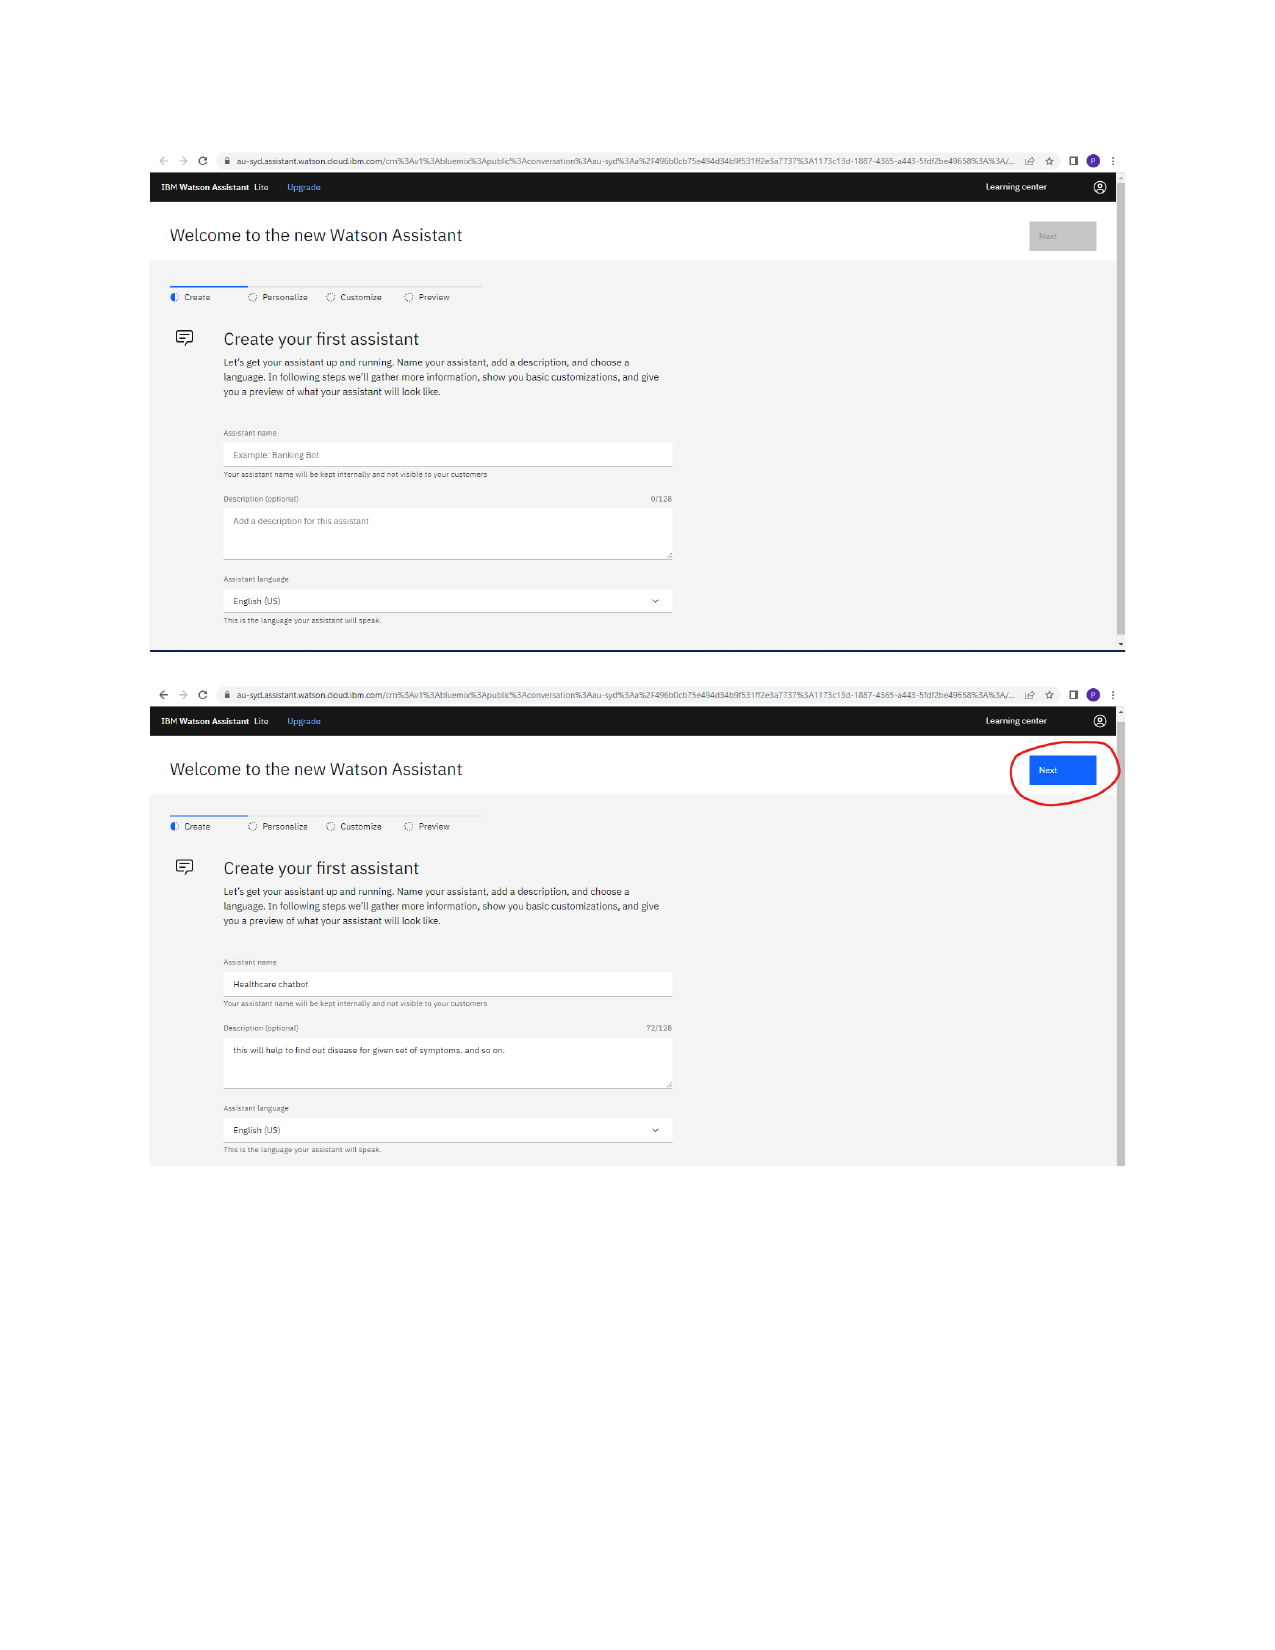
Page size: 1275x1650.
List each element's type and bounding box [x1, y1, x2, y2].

picture [150, 686, 1125, 1166]
picture [150, 150, 1125, 652]
